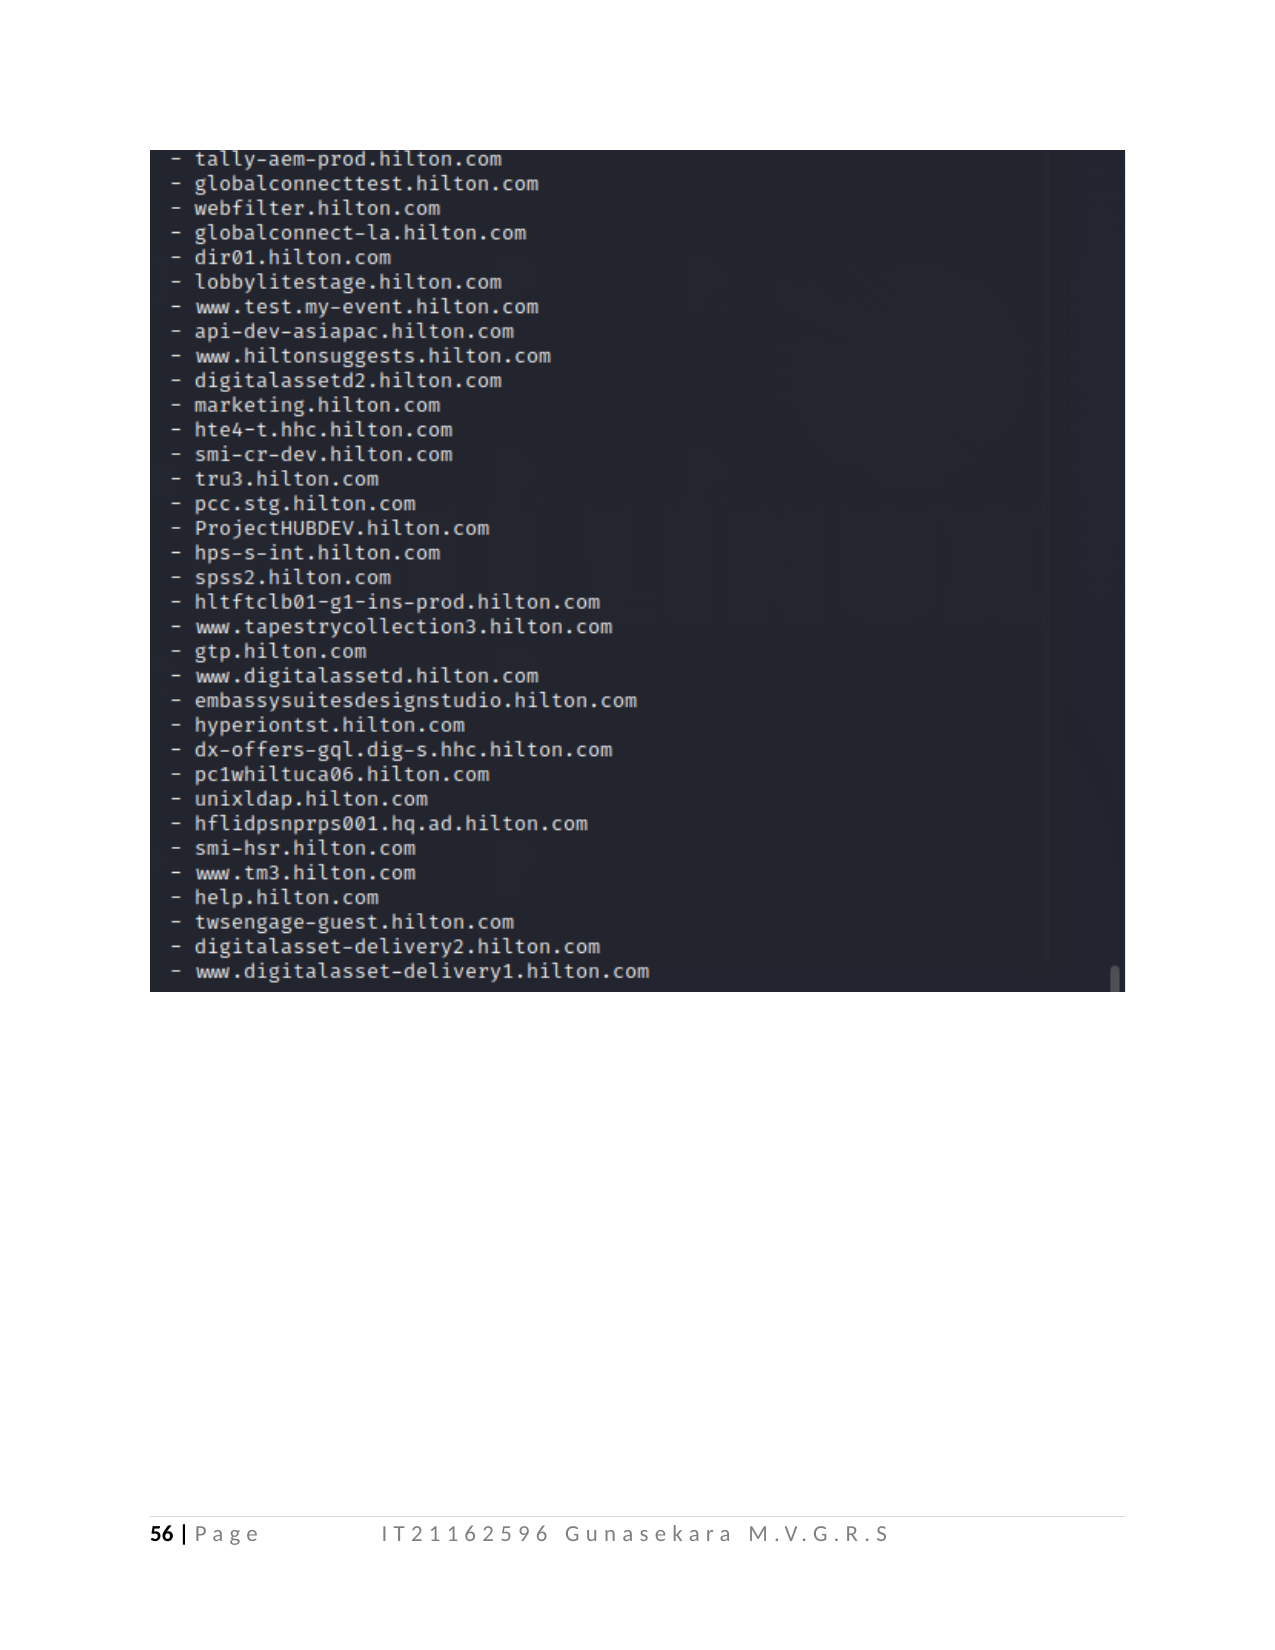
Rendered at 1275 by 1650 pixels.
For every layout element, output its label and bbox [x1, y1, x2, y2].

picture [150, 150, 1125, 992]
